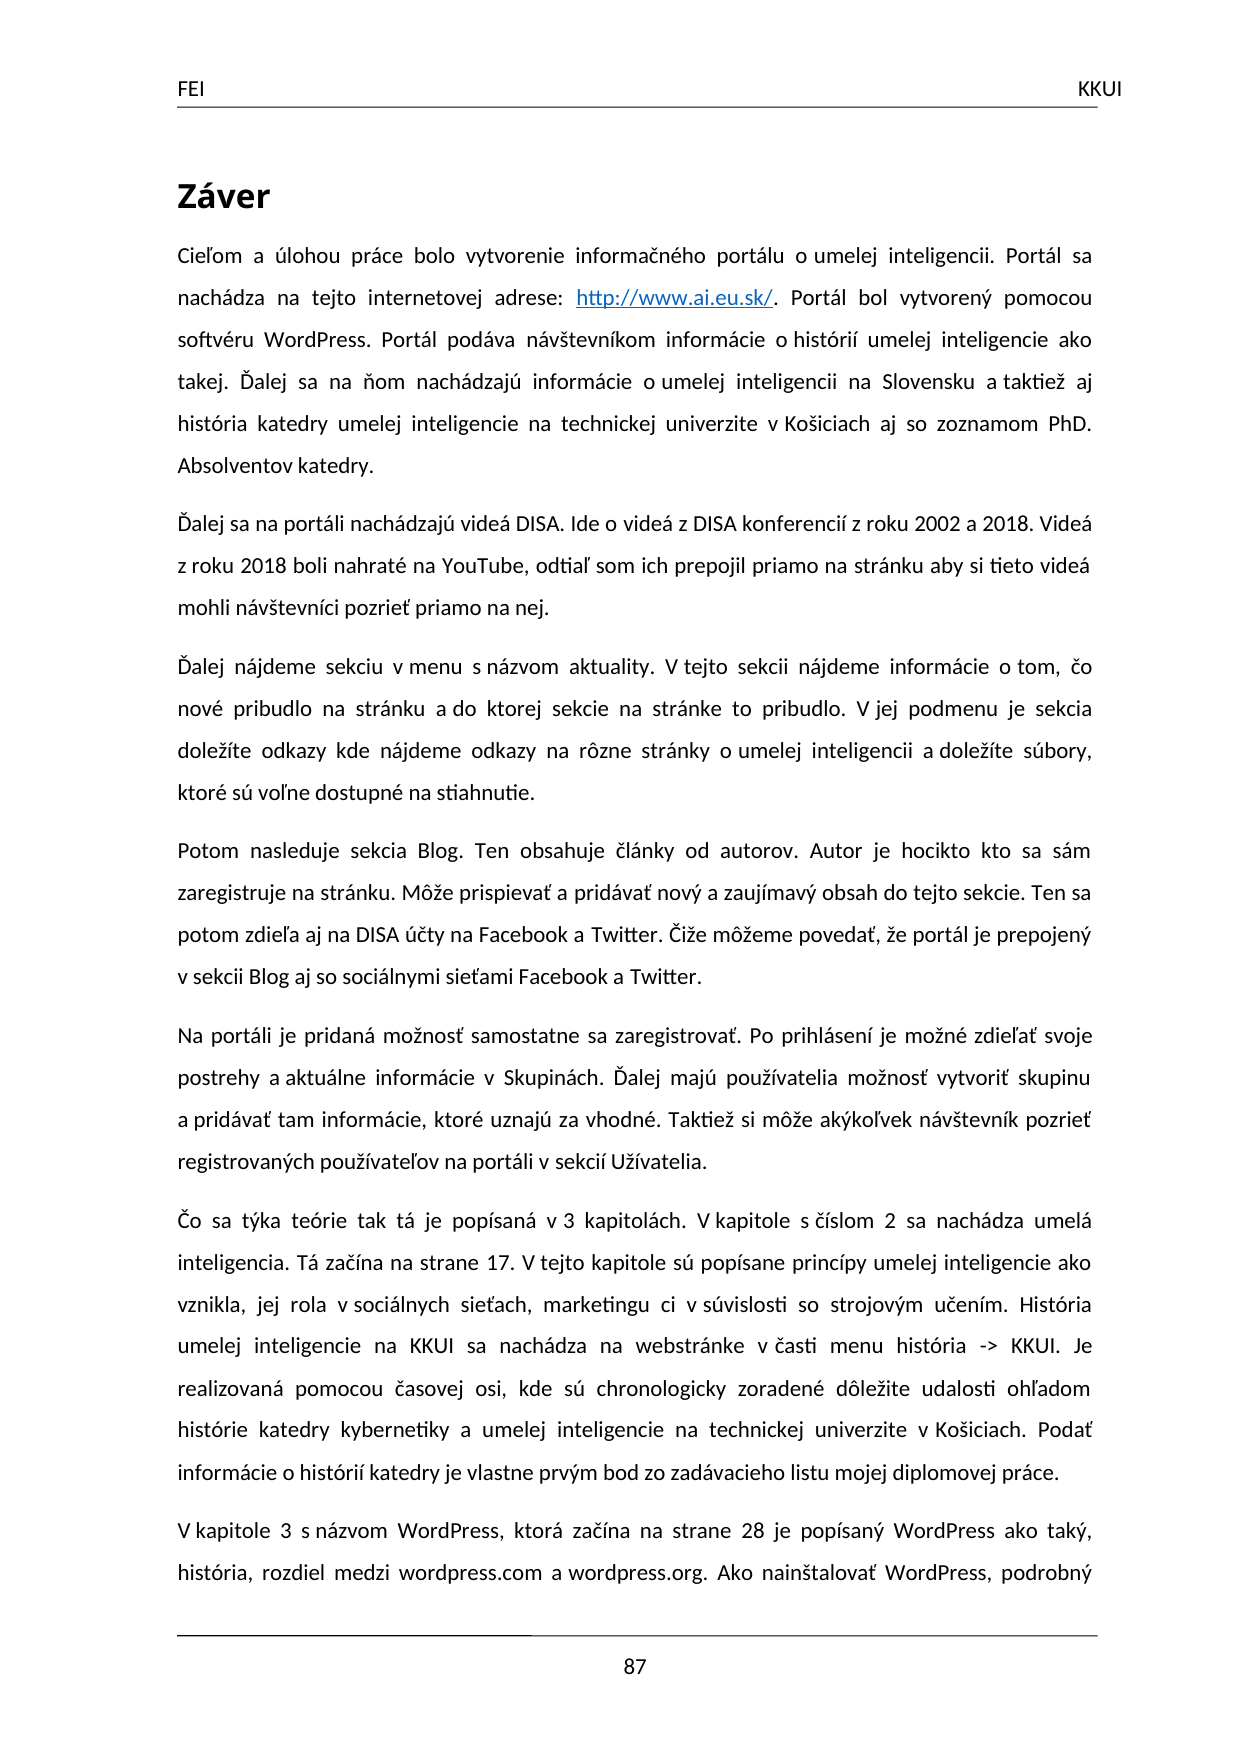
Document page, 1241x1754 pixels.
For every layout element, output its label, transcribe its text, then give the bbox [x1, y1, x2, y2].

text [177, 1516, 1092, 1586]
text Čo sa týka teórie tak tá je popísaná v 3 kapitolách. V kapitole s číslom 2 sa nachádza umelá inteligencia. Tá začína na strane 15. V tejto kapitole sú popísane princípy umelej inteligencie ako vznikla, jej rola v sociálnych sieťach, marketingu ci v súvislosti so strojovým učením. História umelej inteligencie na KKUI sa nachádza na webstránke v časti menu história -> KKUI. Je realizovaná pomocou časovej osi, kde sú chronologicky zoradené dôležite udalosti ohľadom histórie katedry kybernetiky a umelej inteligencie na technickej univerzite v Košiciach. Podať informácie o histórií katedry je vlastne prvým bod zo zadávacieho listu mojej diplomovej práce. [177, 1206, 1092, 1486]
text Na portáli je pridaná možnosť samostatne sa zaregistrovať. Po prihlásení je možné zdieľať svoje postrehy a aktuálne informácie v Skupinách. Ďalej majú používatelia možnosť vytvoriť skupinu a pridávať tam informácie, ktoré uznajú za vhodné. Taktiež si môže akýkoľvek návštevník pozrieť registrovaných používateľov na portáli v sekcií Užívatelia. [177, 1021, 1092, 1175]
text Cieľom a úlohou práce bolo vytvorenie informačného portálu o umelej inteligencii. Portál sa nachádza na tejto internetovej adrese: http://www.ai.eu.sk/. Portál bol vytvorený pomocou softvéru WordPress. Portál podáva návštevníkom informácie o histórií umelej inteligencie ako takej. Ďalej sa na ňom nachádzajú informácie o umelej inteligencii na Slovensku a taktiež aj história katedry umelej inteligencie na technickej univerzite v Košiciach aj so zoznamom PhD. Absolventov katedry. [177, 241, 1092, 479]
list Záver [177, 173, 1092, 218]
text Potom nasleduje sekcia Blog. Ten obsahuje články od autorov. Autor je hocikto kto sa sám zaregistruje na stránku. Môže prispievať a pridávať nový a zaujímavý obsah do tejto sekcie. Ten sa potom zdieľa aj na DISA účty na Facebook a Twitter. Čiže môžeme povedať, že portál je prepojený v sekcii Blog aj so sociálnymi sieťami Facebook a Twitter. [177, 837, 1092, 991]
text Ďalej nájdeme sekciu v menu s názvom aktuality. V tejto sekcii nájdeme informácie o tom, čo nové pribudlo na stránku a do ktorej sekcie na stránke to pribudlo. V jej podmenu je sekcia doležíte odkazy kde nájdeme odkazy na rôzne stránky o umelej inteligencii a doležíte súbory, ktoré sú voľne dostupné na stiahnutie. [177, 652, 1092, 806]
text Ďalej sa na portáli nachádzajú videá DISA. Ide o videá z DISA konferencií z roku 2002 a 2018. Videá z roku 2018 boli nahraté na YouTube, odtiaľ som ich prepojil priamo na stránku aby si tieto videá mohli návštevníci pozrieť priamo na nej. [177, 509, 1092, 621]
